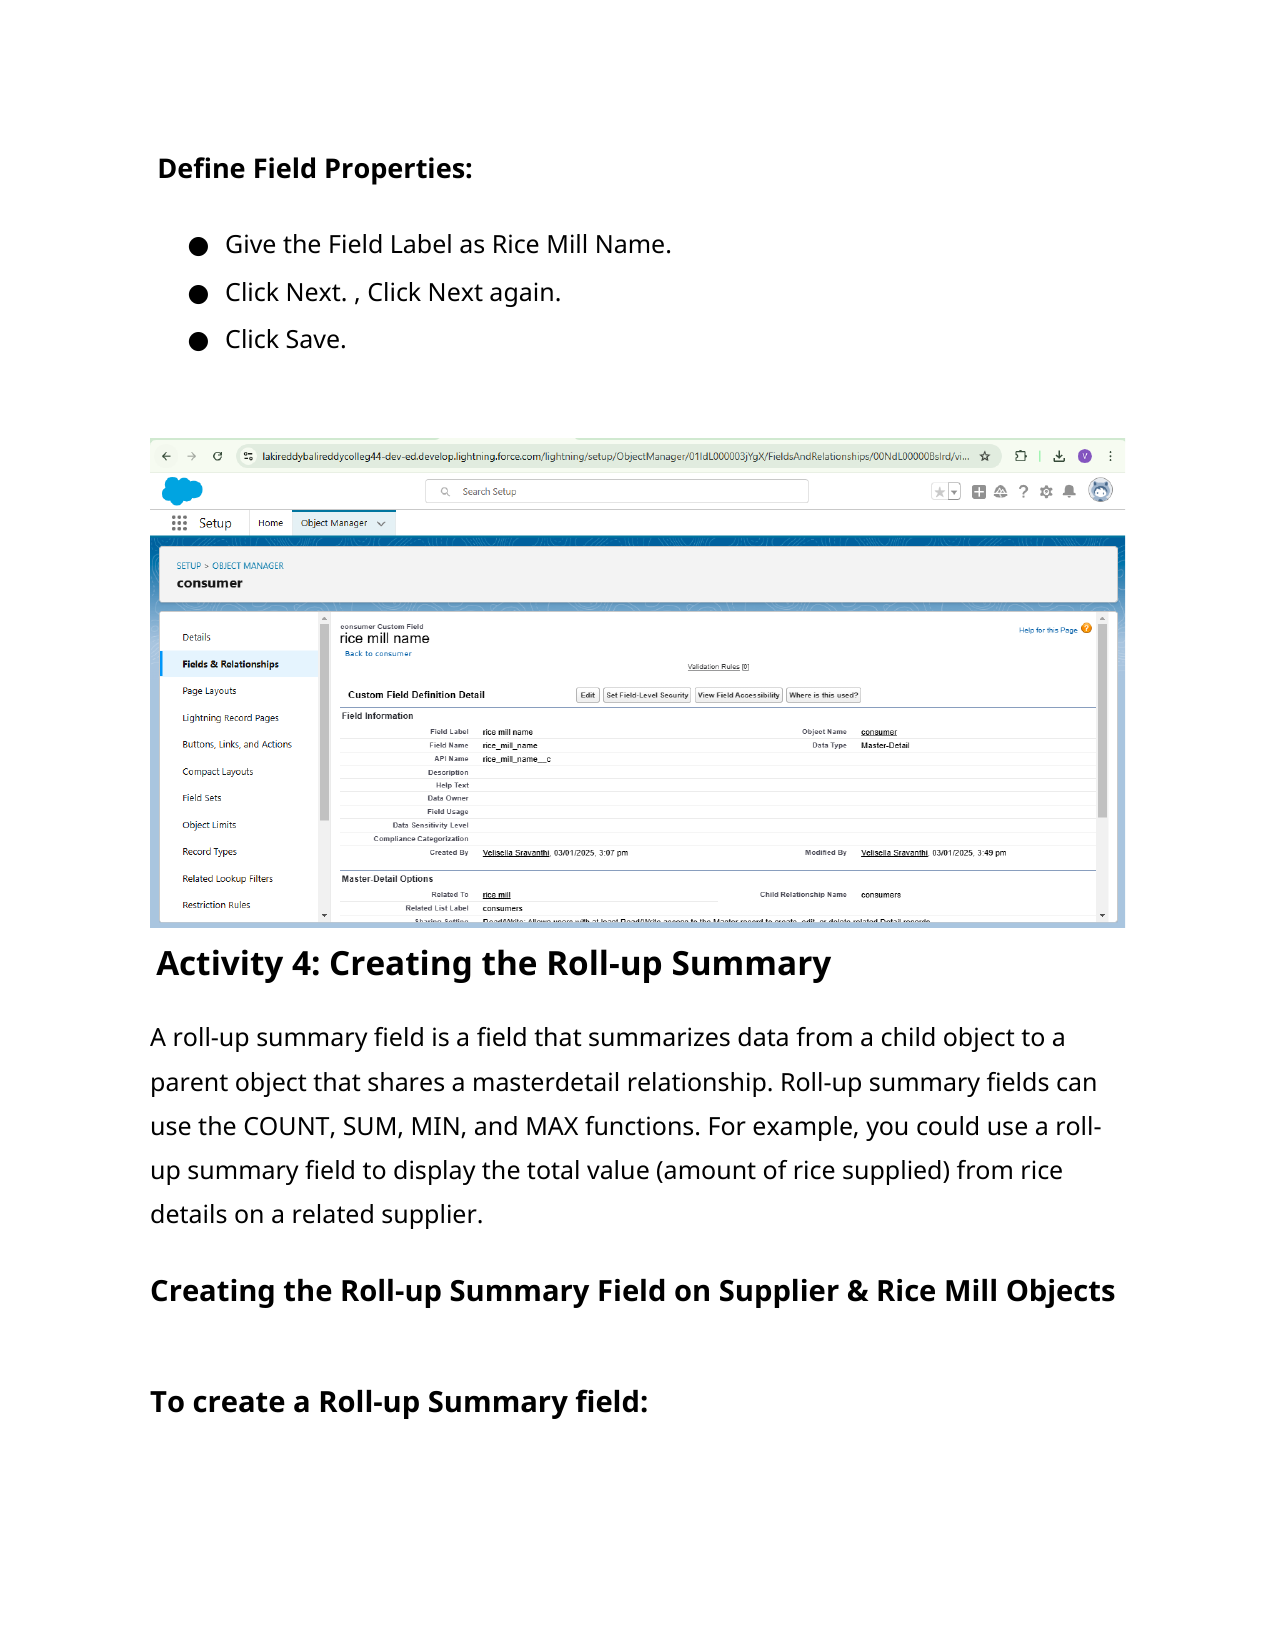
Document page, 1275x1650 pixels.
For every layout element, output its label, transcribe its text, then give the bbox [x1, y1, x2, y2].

text To create a Roll-up Summary field: [150, 1381, 904, 1421]
text Creating the Roll-up Summary Field on Supplier & Rice Mill Objects [150, 1270, 1125, 1310]
picture [150, 438, 1125, 535]
text Define Field Properties: [150, 150, 1125, 187]
text Activity 4: Creating the Roll-up Summary [150, 940, 1125, 985]
picture [150, 539, 1125, 928]
list Click Save. [187, 322, 1125, 356]
list Click Next. , Click Next again. [187, 274, 1125, 308]
list Give the Field Label as Rice Mill Name. [187, 227, 1125, 261]
text A roll-up summary field is a field that summarizes data from a child object to a parent object that shares a masterdetail relationship. Roll-up summary fields can use the COUNT, SUM, MIN, and MAX functions. For example, you could use a roll-up summary field to display the total value (amount of rice supplied) from rice details on a related supplier. [150, 1020, 1125, 1231]
